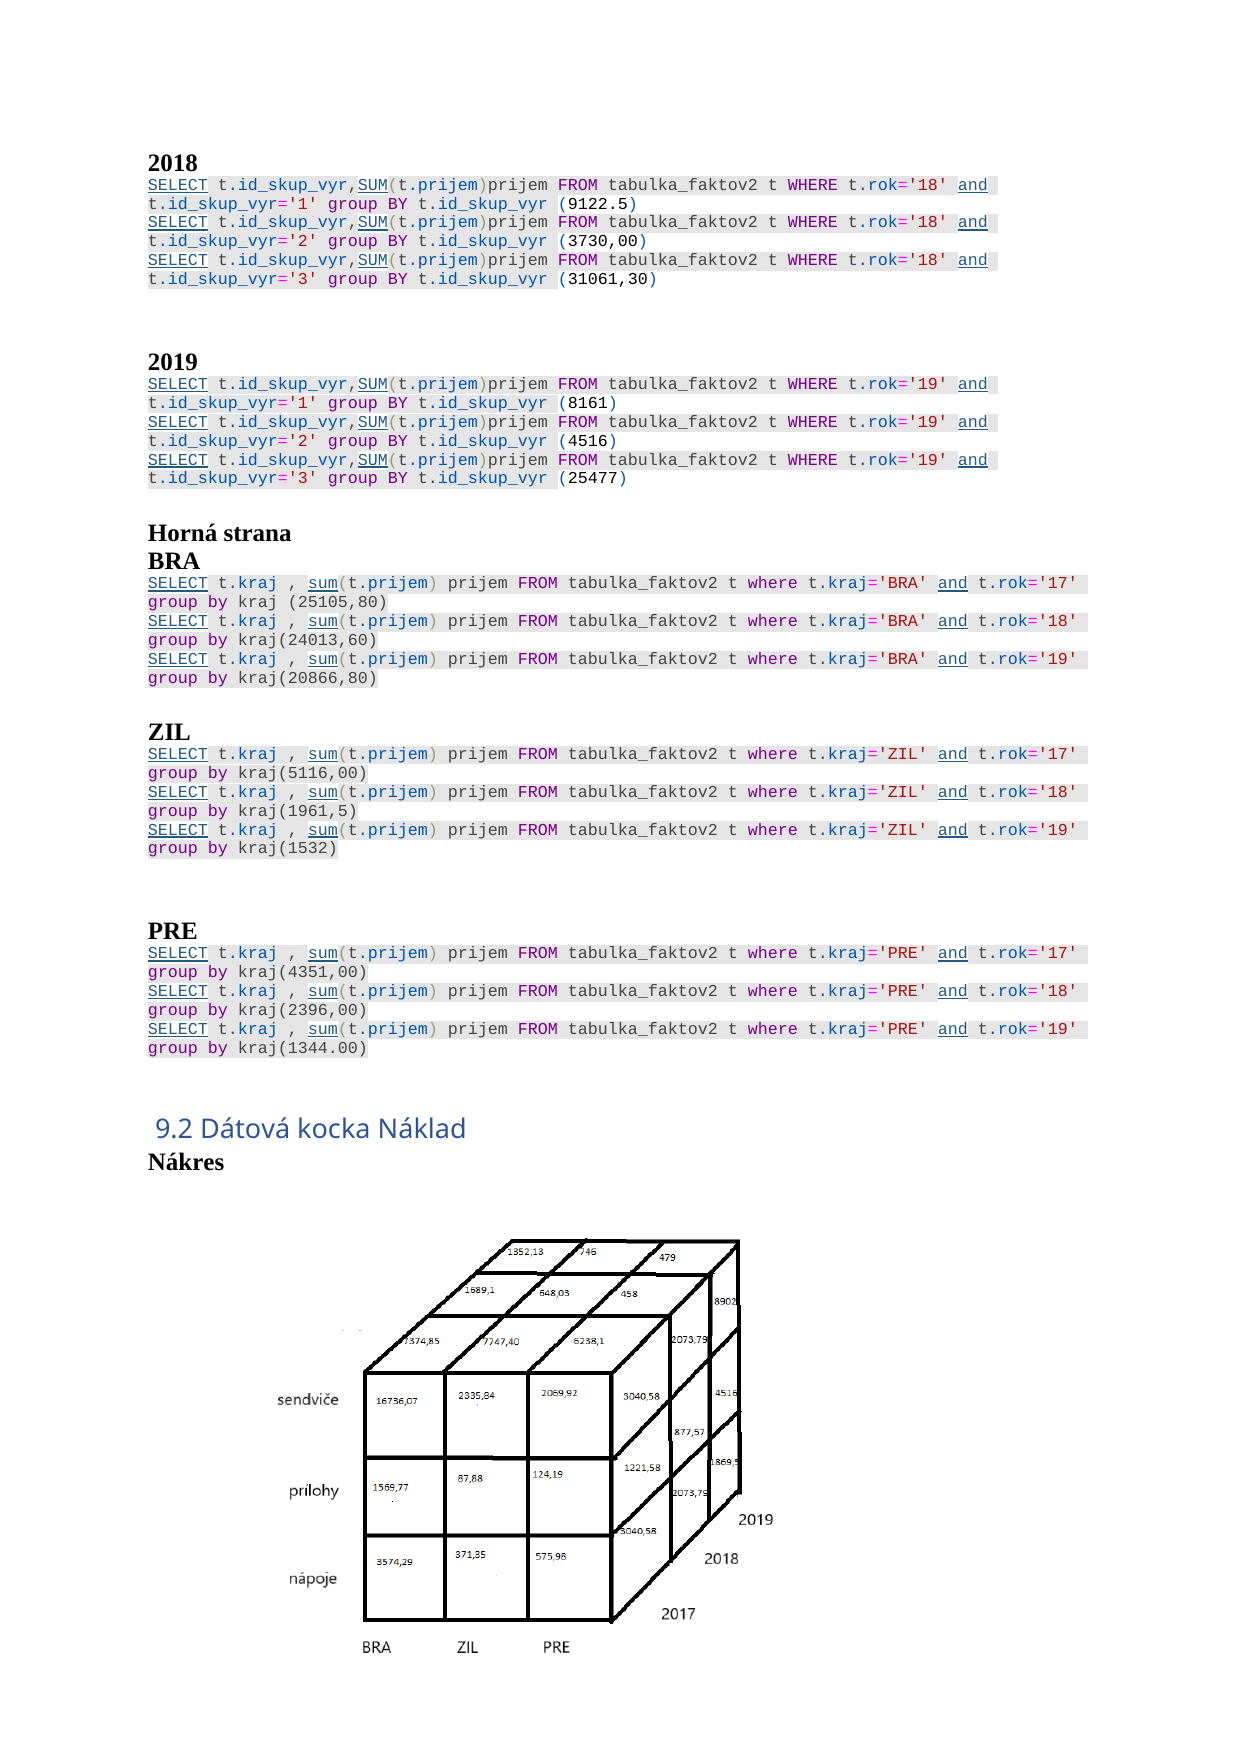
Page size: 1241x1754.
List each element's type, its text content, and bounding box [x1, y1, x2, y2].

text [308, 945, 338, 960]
text SELECT t.id_skup_vyr,SUM(t.prijem)prijem FROM tabulka_faktov2 t WHERE t.rok='18' and t.id_skup_vyr='3' group BY t.id_skup_vyr (31061,30) [558, 252, 1093, 289]
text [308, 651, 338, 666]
text SELECT t.kraj , sum(t.prijem) prijem FROM tabulka_faktov2 t where t.kraj='BRA' and t.rok='17' group by kraj (25105,80) [388, 575, 1093, 613]
text SELECT t.kraj , sum(t.prijem) prijem FROM tabulka_faktov2 t where t.kraj='ZIL' and t.rok='18' group by kraj(1961,5) [148, 783, 1093, 821]
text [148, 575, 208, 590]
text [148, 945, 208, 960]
text 2018 [148, 148, 1093, 176]
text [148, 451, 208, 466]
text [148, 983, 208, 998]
picture [93, 1192, 1039, 1754]
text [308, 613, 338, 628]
text 2019 [148, 347, 1093, 376]
text BRA [148, 546, 1093, 575]
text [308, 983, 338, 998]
text SELECT t.kraj , sum(t.prijem) prijem FROM tabulka_faktov2 t where t.kraj='PRE' and t.rok='19' group by kraj(1344.00) [368, 1021, 1093, 1058]
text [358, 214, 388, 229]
text SELECT t.kraj , sum(t.prijem) prijem FROM tabulka_faktov2 t where t.kraj='BRA' and t.rok='19' group by kraj(20866,80) [378, 651, 1093, 688]
text SELECT t.id_skup_vyr,SUM(t.prijem)prijem FROM tabulka_faktov2 t WHERE t.rok='19' and t.id_skup_vyr='1' group BY t.id_skup_vyr (8161) [148, 376, 1093, 413]
text Horná strana [148, 518, 1093, 546]
text SELECT t.kraj , sum(t.prijem) prijem FROM tabulka_faktov2 t where t.kraj='PRE' and t.rok='17' group by kraj(4351,00) [368, 945, 1093, 983]
text SELECT t.id_skup_vyr,SUM(t.prijem)prijem FROM tabulka_faktov2 t WHERE t.rok='19' and t.id_skup_vyr='3' group BY t.id_skup_vyr (25477) [558, 451, 1093, 489]
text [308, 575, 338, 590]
text SELECT t.kraj , sum(t.prijem) prijem FROM tabulka_faktov2 t where t.kraj='PRE' and t.rok='18' group by kraj(2396,00) [368, 983, 1093, 1021]
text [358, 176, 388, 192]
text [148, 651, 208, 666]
text ZIL [148, 717, 1093, 746]
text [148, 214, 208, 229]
subtitle 9.2 Dátová kocka Náklad [148, 1110, 1093, 1147]
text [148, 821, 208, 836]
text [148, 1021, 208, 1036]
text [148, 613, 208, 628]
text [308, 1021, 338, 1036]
text SELECT t.id_skup_vyr,SUM(t.prijem)prijem FROM tabulka_faktov2 t WHERE t.rok='18' and t.id_skup_vyr='2' group BY t.id_skup_vyr (3730,00) [558, 214, 1093, 252]
text SELECT t.kraj , sum(t.prijem) prijem FROM tabulka_faktov2 t where t.kraj='ZIL' and t.rok='19' group by kraj(1532) [308, 821, 1093, 859]
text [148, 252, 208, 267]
text SELECT t.id_skup_vyr,SUM(t.prijem)prijem FROM tabulka_faktov2 t WHERE t.rok='19' and t.id_skup_vyr='2' group BY t.id_skup_vyr (4516) [148, 413, 1093, 451]
text SELECT t.id_skup_vyr,SUM(t.prijem)prijem FROM tabulka_faktov2 t WHERE t.rok='18' and t.id_skup_vyr='1' group BY t.id_skup_vyr (9122.5) [558, 176, 1093, 214]
text SELECT t.kraj , sum(t.prijem) prijem FROM tabulka_faktov2 t where t.kraj='BRA' and t.rok='18' group by kraj(24013,60) [378, 613, 1093, 651]
text Nákres [148, 1147, 1093, 1176]
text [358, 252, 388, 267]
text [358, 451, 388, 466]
text PRE [148, 916, 1093, 945]
text SELECT t.kraj , sum(t.prijem) prijem FROM tabulka_faktov2 t where t.kraj='ZIL' and t.rok='17' group by kraj(5116,00) [148, 746, 1093, 783]
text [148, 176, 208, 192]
